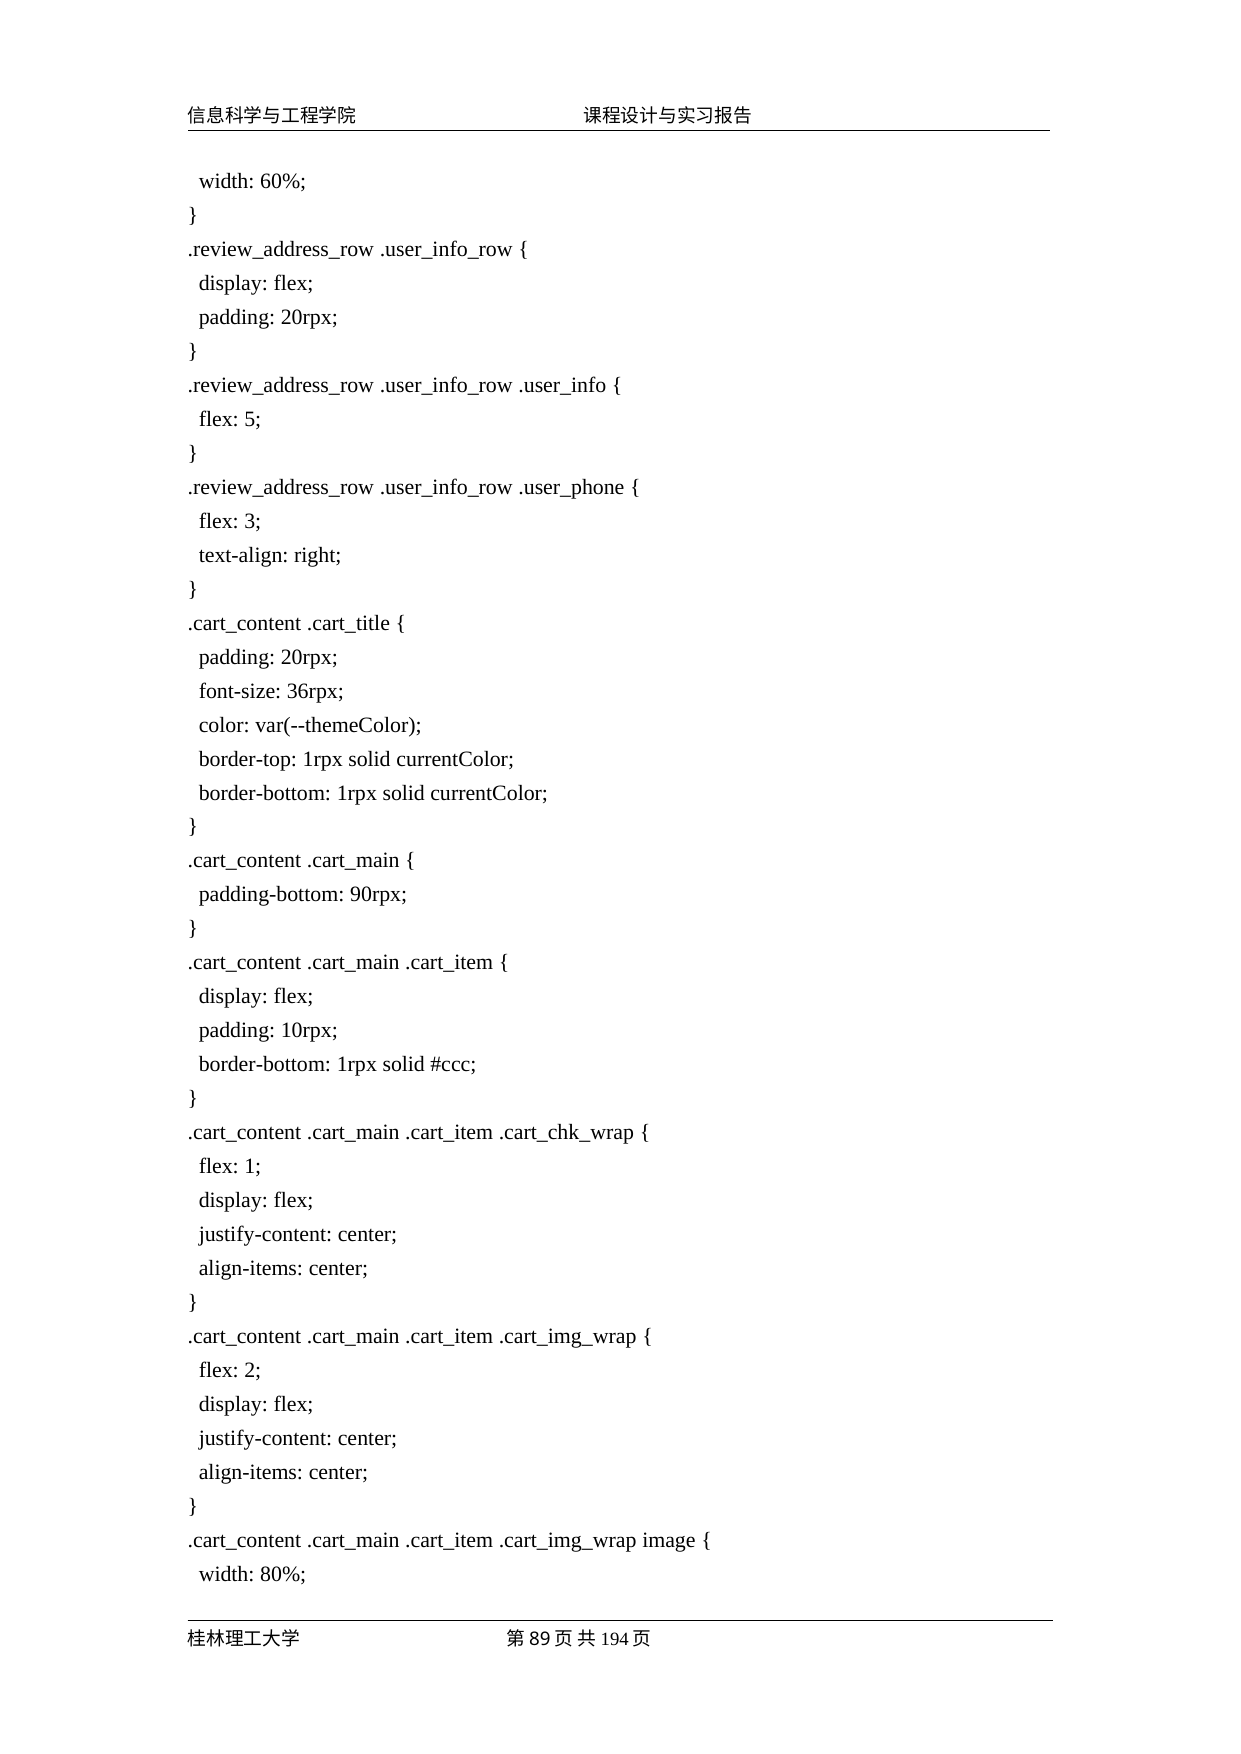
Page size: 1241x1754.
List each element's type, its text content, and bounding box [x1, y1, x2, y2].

text .review_address_row .user_info_row .user_info { [187, 368, 1053, 402]
text } [187, 911, 1053, 945]
text padding: 20rpx; [187, 300, 1053, 334]
text } [187, 334, 1053, 368]
text align-items: center; [187, 1251, 1053, 1284]
text } [187, 198, 1053, 232]
text width: 60%; [187, 164, 1053, 198]
text } [187, 809, 1053, 843]
text text-align: right; [187, 537, 1053, 571]
text .cart_content .cart_title { [187, 605, 1053, 639]
text display: flex; [187, 1183, 1053, 1217]
text } [187, 1488, 1053, 1522]
text border-bottom: 1rpx solid currentColor; [187, 775, 1053, 809]
text border-top: 1rpx solid currentColor; [187, 741, 1053, 775]
text justify-content: center; [187, 1217, 1053, 1251]
text .review_address_row .user_info_row .user_phone { [187, 469, 1053, 503]
text font-size: 36rpx; [187, 673, 1053, 707]
text } [187, 1284, 1053, 1318]
text } [187, 1081, 1053, 1115]
text flex: 3; [187, 503, 1053, 537]
text flex: 2; [187, 1352, 1053, 1386]
text .cart_content .cart_main .cart_item .cart_img_wrap image { [187, 1522, 1053, 1556]
text .cart_content .cart_main .cart_item .cart_chk_wrap { [187, 1115, 1053, 1149]
text display: flex; [187, 1386, 1053, 1420]
text .cart_content .cart_main { [187, 843, 1053, 877]
text .review_address_row .user_info_row { [187, 232, 1053, 266]
text display: flex; [187, 979, 1053, 1013]
text align-items: center; [187, 1454, 1053, 1488]
text width: 80%; [187, 1556, 1053, 1590]
text padding: 20rpx; [187, 639, 1053, 673]
text } [187, 571, 1053, 605]
text } [187, 436, 1053, 469]
text padding: 10rpx; [187, 1013, 1053, 1047]
text padding-bottom: 90rpx; [187, 877, 1053, 911]
text .cart_content .cart_main .cart_item { [187, 945, 1053, 979]
text display: flex; [187, 266, 1053, 300]
text flex: 1; [187, 1149, 1053, 1183]
text .cart_content .cart_main .cart_item .cart_img_wrap { [187, 1318, 1053, 1352]
text justify-content: center; [187, 1420, 1053, 1454]
text border-bottom: 1rpx solid #ccc; [187, 1047, 1053, 1081]
text color: var(--themeColor); [187, 707, 1053, 741]
text flex: 5; [187, 402, 1053, 436]
